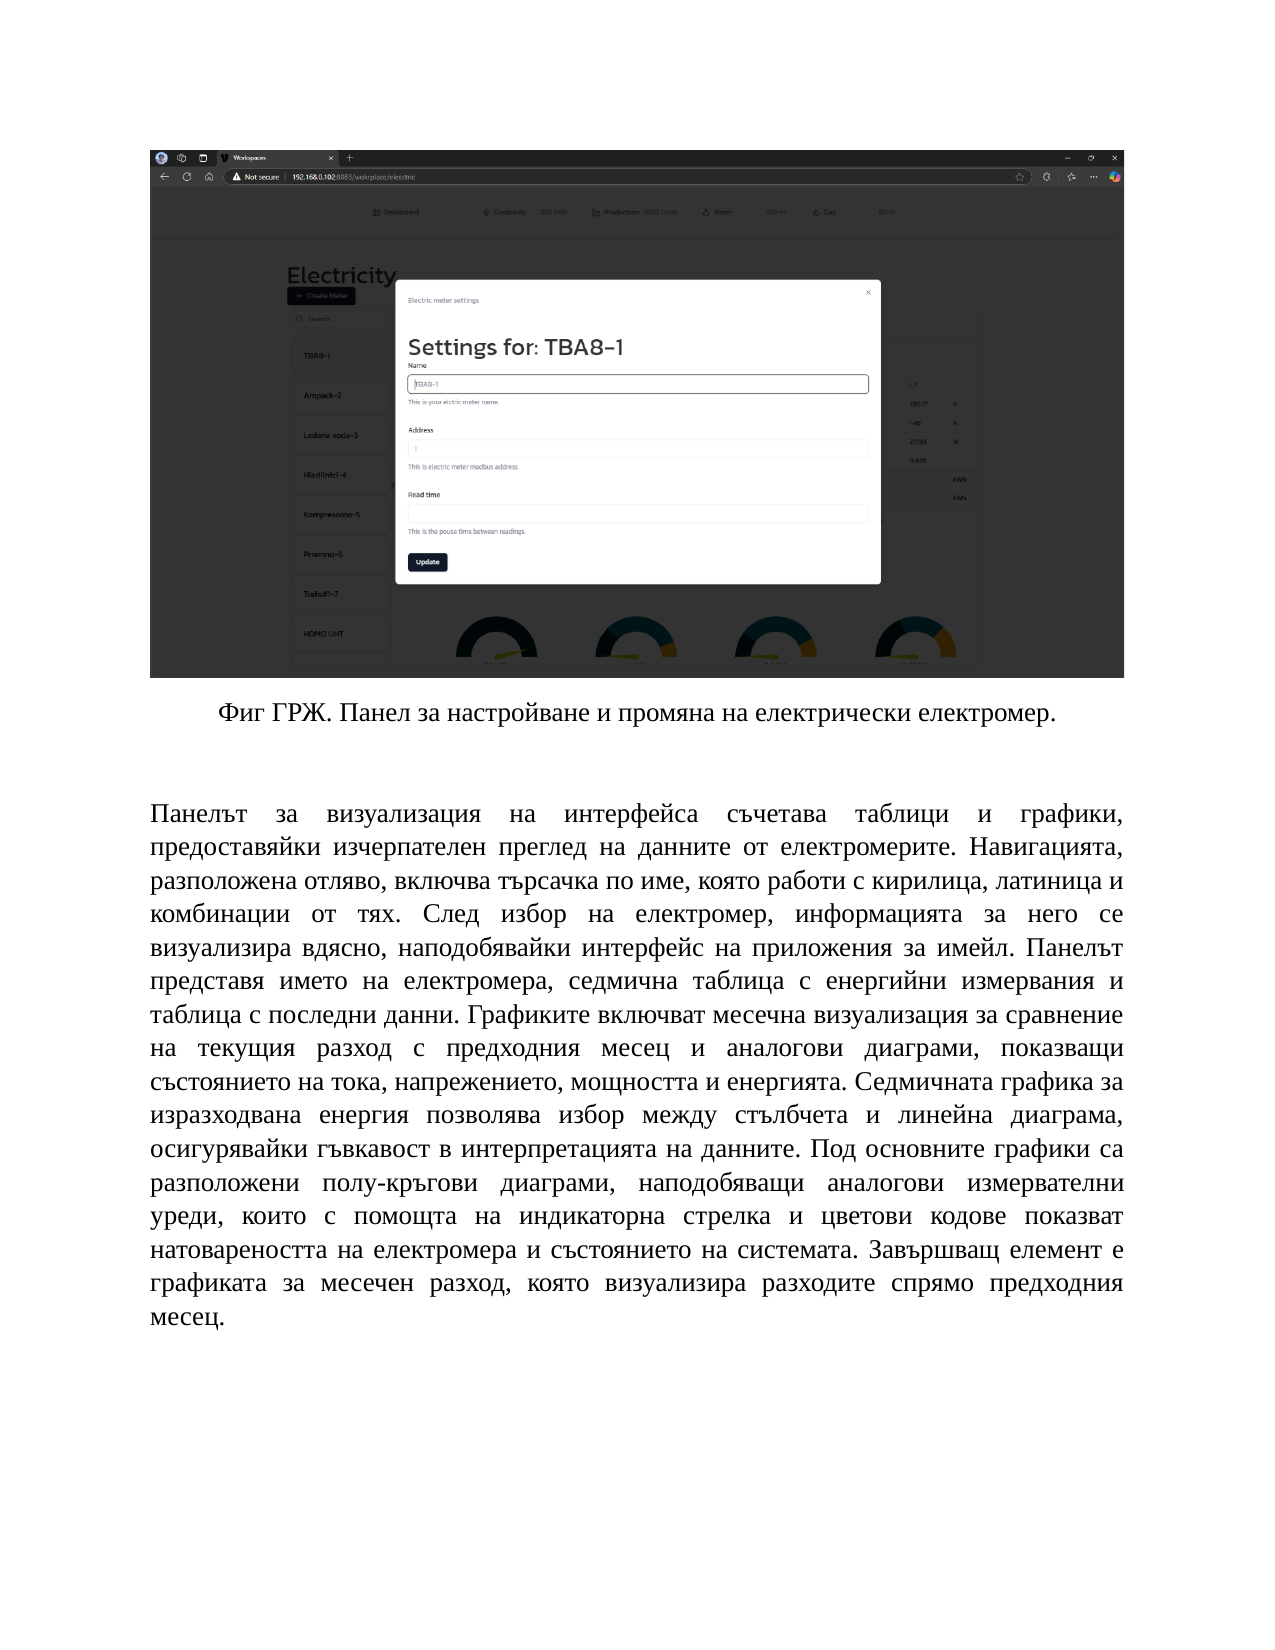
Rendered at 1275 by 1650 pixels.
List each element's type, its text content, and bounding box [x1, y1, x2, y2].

text Фиг ГРЖ. Панел за настройване и промяна на електрически електромер. [150, 696, 1125, 727]
text Панелът за визуализация на интерфейса съчетава таблици и графики, предоставяйки изчерпателен преглед на данните от електромерите. Навигацията, разположена отляво, включва търсачка по име, която работи с кирилица, латиница и комбинации от тях. След избор на електромер, информацията за него се визуализира вдясно, наподобявайки интерфейс на приложения за имейл. Панелът представя името на електромера, седмична таблица с енергийни измервания и таблица с последни данни. Графиките включват месечна визуализация за сравнение на текущия разход с предходния месец и аналогови диаграми, показващи състоянието на тока, напрежението, мощността и енергията. Седмичната графика за изразходвана енергия позволява избор между стълбчета и линейна диаграма, осигурявайки гъвкавост в интерпретацията на данните. Под основните графики са разположени полу-кръгови диаграми, наподобяващи аналогови измервателни уреди, които с помощта на индикаторна стрелка и цветови кодове показват натовареността на електромера и състоянието на системата. Завършващ елемент е графиката за месечен разход, която визуализира разходите спрямо предходния месец. [150, 797, 1125, 1331]
picture [150, 150, 1125, 678]
